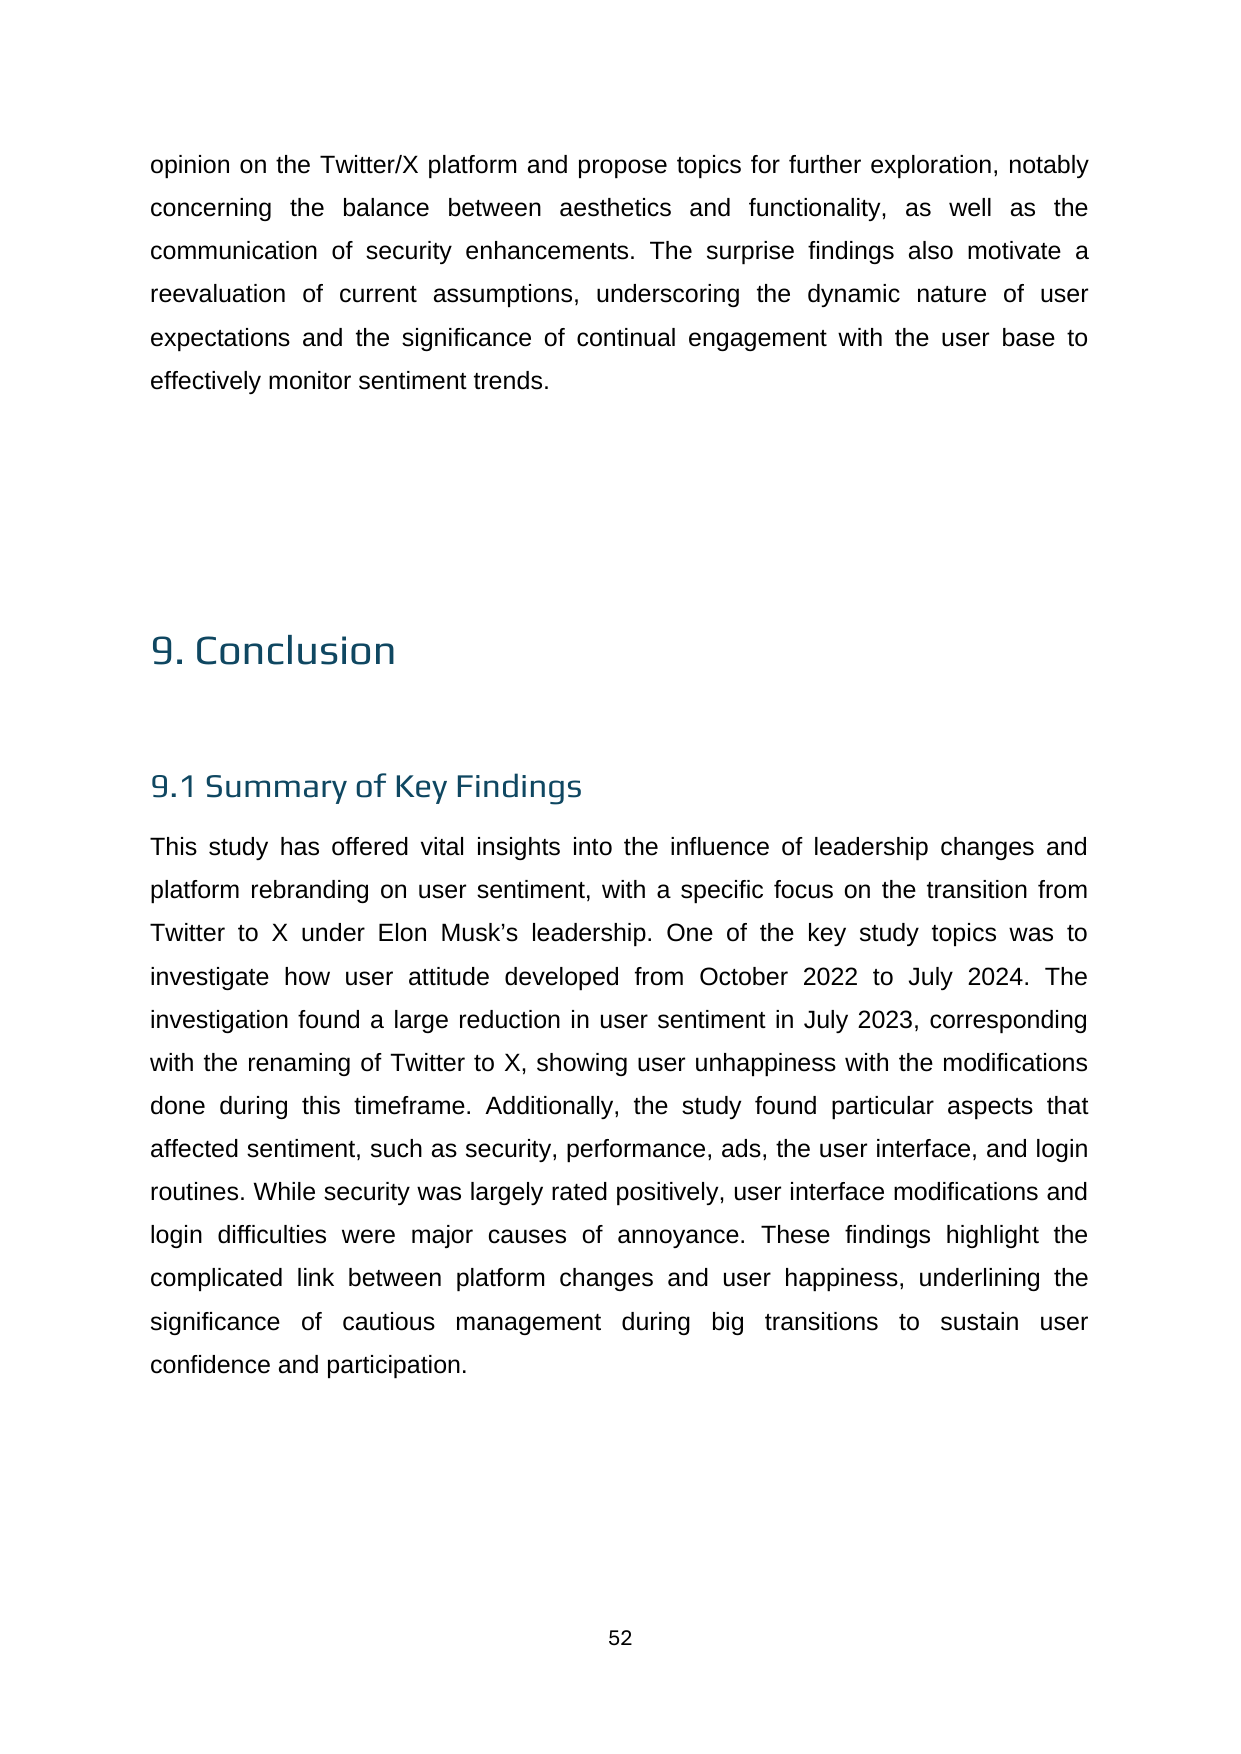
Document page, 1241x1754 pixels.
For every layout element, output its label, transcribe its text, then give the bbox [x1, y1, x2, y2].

subtitle 9. Conclusion [150, 626, 1090, 674]
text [150, 150, 1090, 394]
subtitle 9.1 Summary of Key Findings [150, 766, 1090, 804]
text This study has offered vital insights into the influence of leadership changes and platform rebranding on user sentiment, with a specific focus on the transition from Twitter to X under Elon Musk’s leadership. One of the key study topics was to investigate how user attitude developed from October 2022 to July 2024. The investigation found a large reduction in user sentiment in July 2023, corresponding with the renaming of Twitter to X, showing user unhappiness with the modifications done during this timeframe. Additionally, the study found particular aspects that affected sentiment, such as security, performance, ads, the user interface, and login routines. While security was largely rated positively, user interface modifications and login difficulties were major causes of annoyance. These findings highlight the complicated link between platform changes and user happiness, underlining the significance of cautious management during big transitions to sustain user confidence and participation. [150, 832, 1090, 1378]
